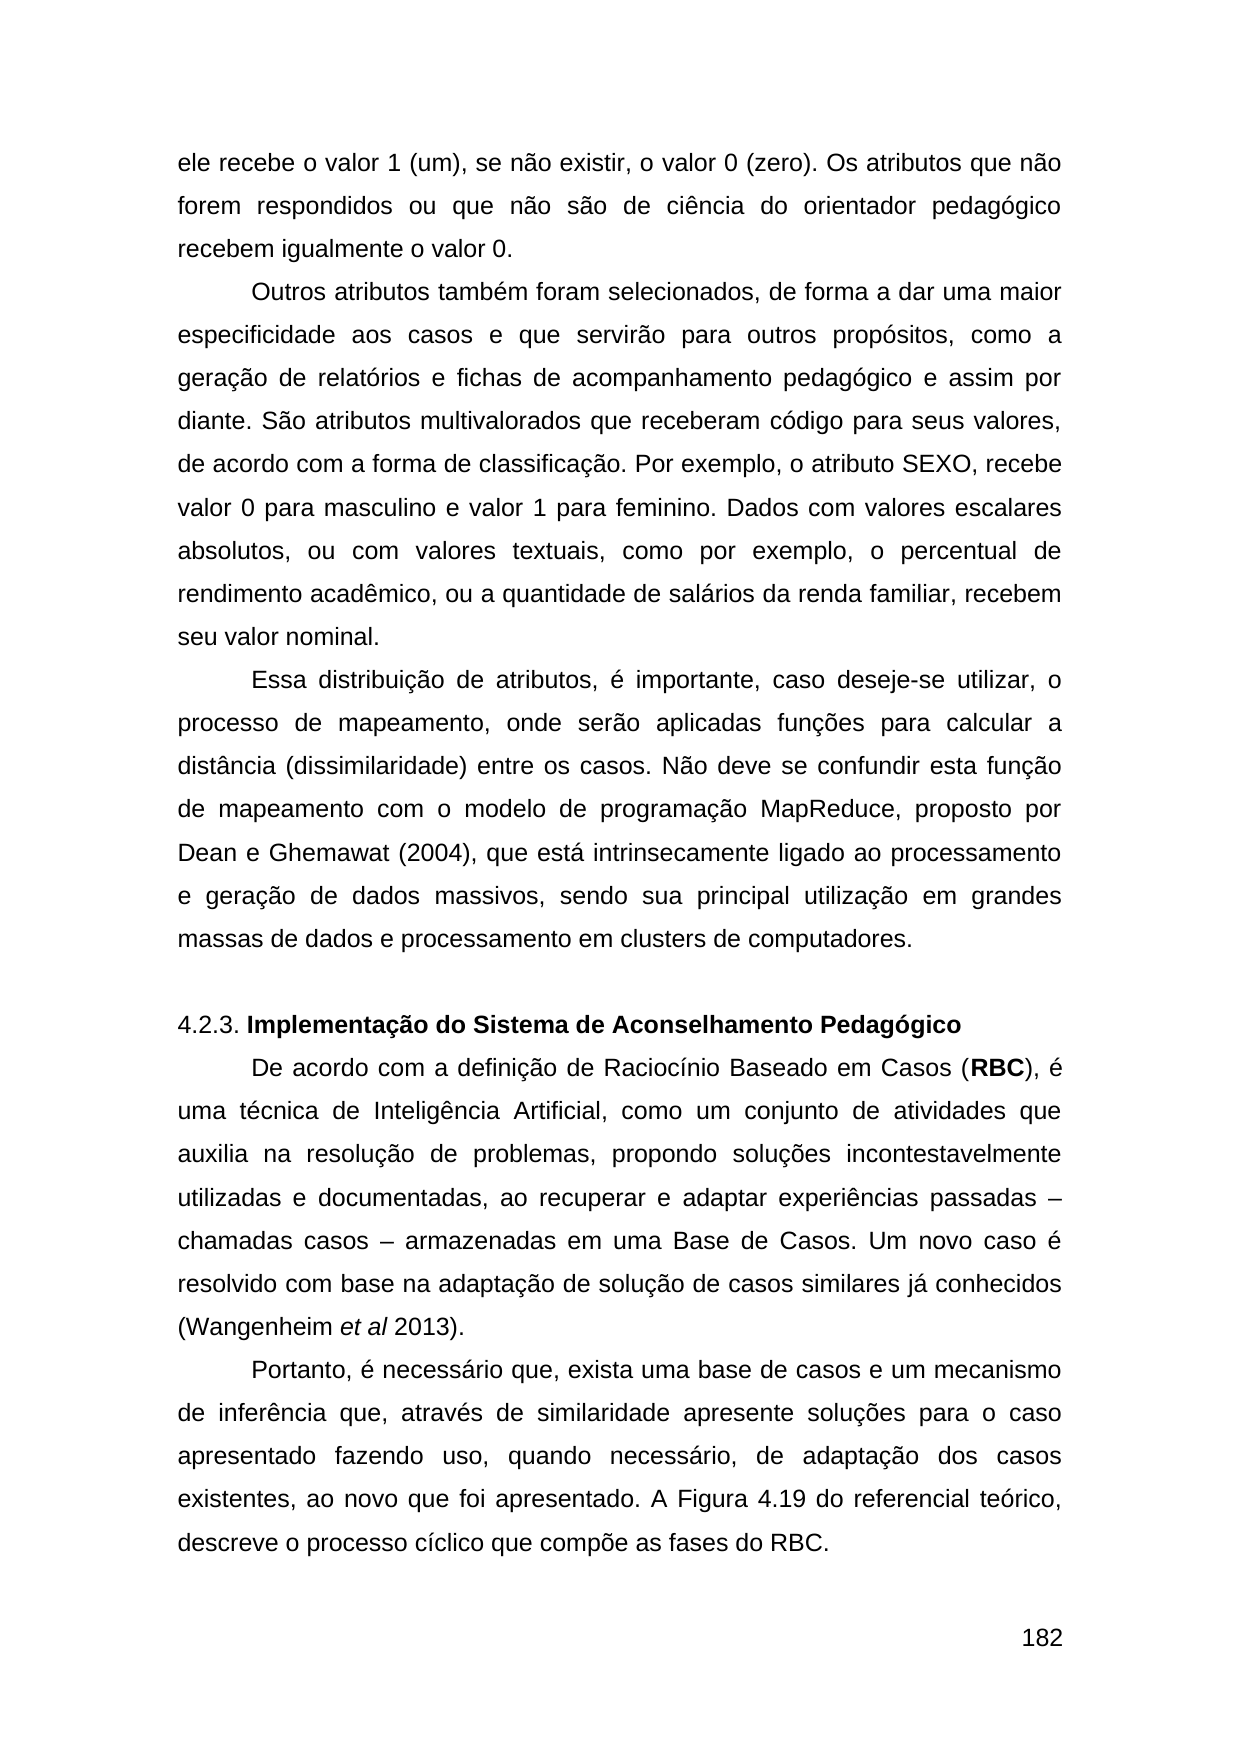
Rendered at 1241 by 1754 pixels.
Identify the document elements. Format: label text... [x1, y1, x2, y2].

text De acordo com a definição de Raciocínio Baseado em Casos (RBC), é uma técnica de Inteligência Artificial, como um conjunto de atividades que auxilia na resolução de problemas, propondo soluções incontestavelmente utilizadas e documentadas, ao recuperar e adaptar experiências passadas – chamadas casos – armazenadas em uma Base de Casos. Um novo caso é resolvido com base na adaptação de solução de casos similares já conhecidos (Wangenheim et al 2013). [177, 1053, 1063, 1341]
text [177, 148, 1063, 263]
text 4.2.3. Implementação do Sistema de Aconselhamento Pedagógico [177, 1010, 1063, 1039]
text Portanto, é necessário que, exista uma base de casos e um mecanismo de inferência que, através de similaridade apresente soluções para o caso apresentado fazendo uso, quando necessário, de adaptação dos casos existentes, ao novo que foi apresentado. A Figura 4.19 do referencial teórico, descreve o processo cíclico que compõe as fases do RBC. [177, 1355, 1063, 1556]
text Outros atributos também foram selecionados, de forma a dar uma maior especificidade aos casos e que servirão para outros propósitos, como a geração de relatórios e fichas de acompanhamento pedagógico e assim por diante. São atributos multivalorados que receberam código para seus valores, de acordo com a forma de classificação. Por exemplo, o atributo SEXO, recebe valor 0 para masculino e valor 1 para feminino. Dados com valores escalares absolutos, ou com valores textuais, como por exemplo, o percentual de rendimento acadêmico, ou a quantidade de salários da renda familiar, recebem seu valor nominal. [177, 277, 1063, 651]
text Essa distribuição de atributos, é importante, caso deseje-se utilizar, o processo de mapeamento, onde serão aplicadas funções para calcular a distância (dissimilaridade) entre os casos. Não deve se confundir esta função de mapeamento com o modelo de programação MapReduce, proposto por Dean e Ghemawat (2004), que está intrinsecamente ligado ao processamento e geração de dados massivos, sendo sua principal utilização em grandes massas de dados e processamento em clusters de computadores. [177, 665, 1063, 953]
